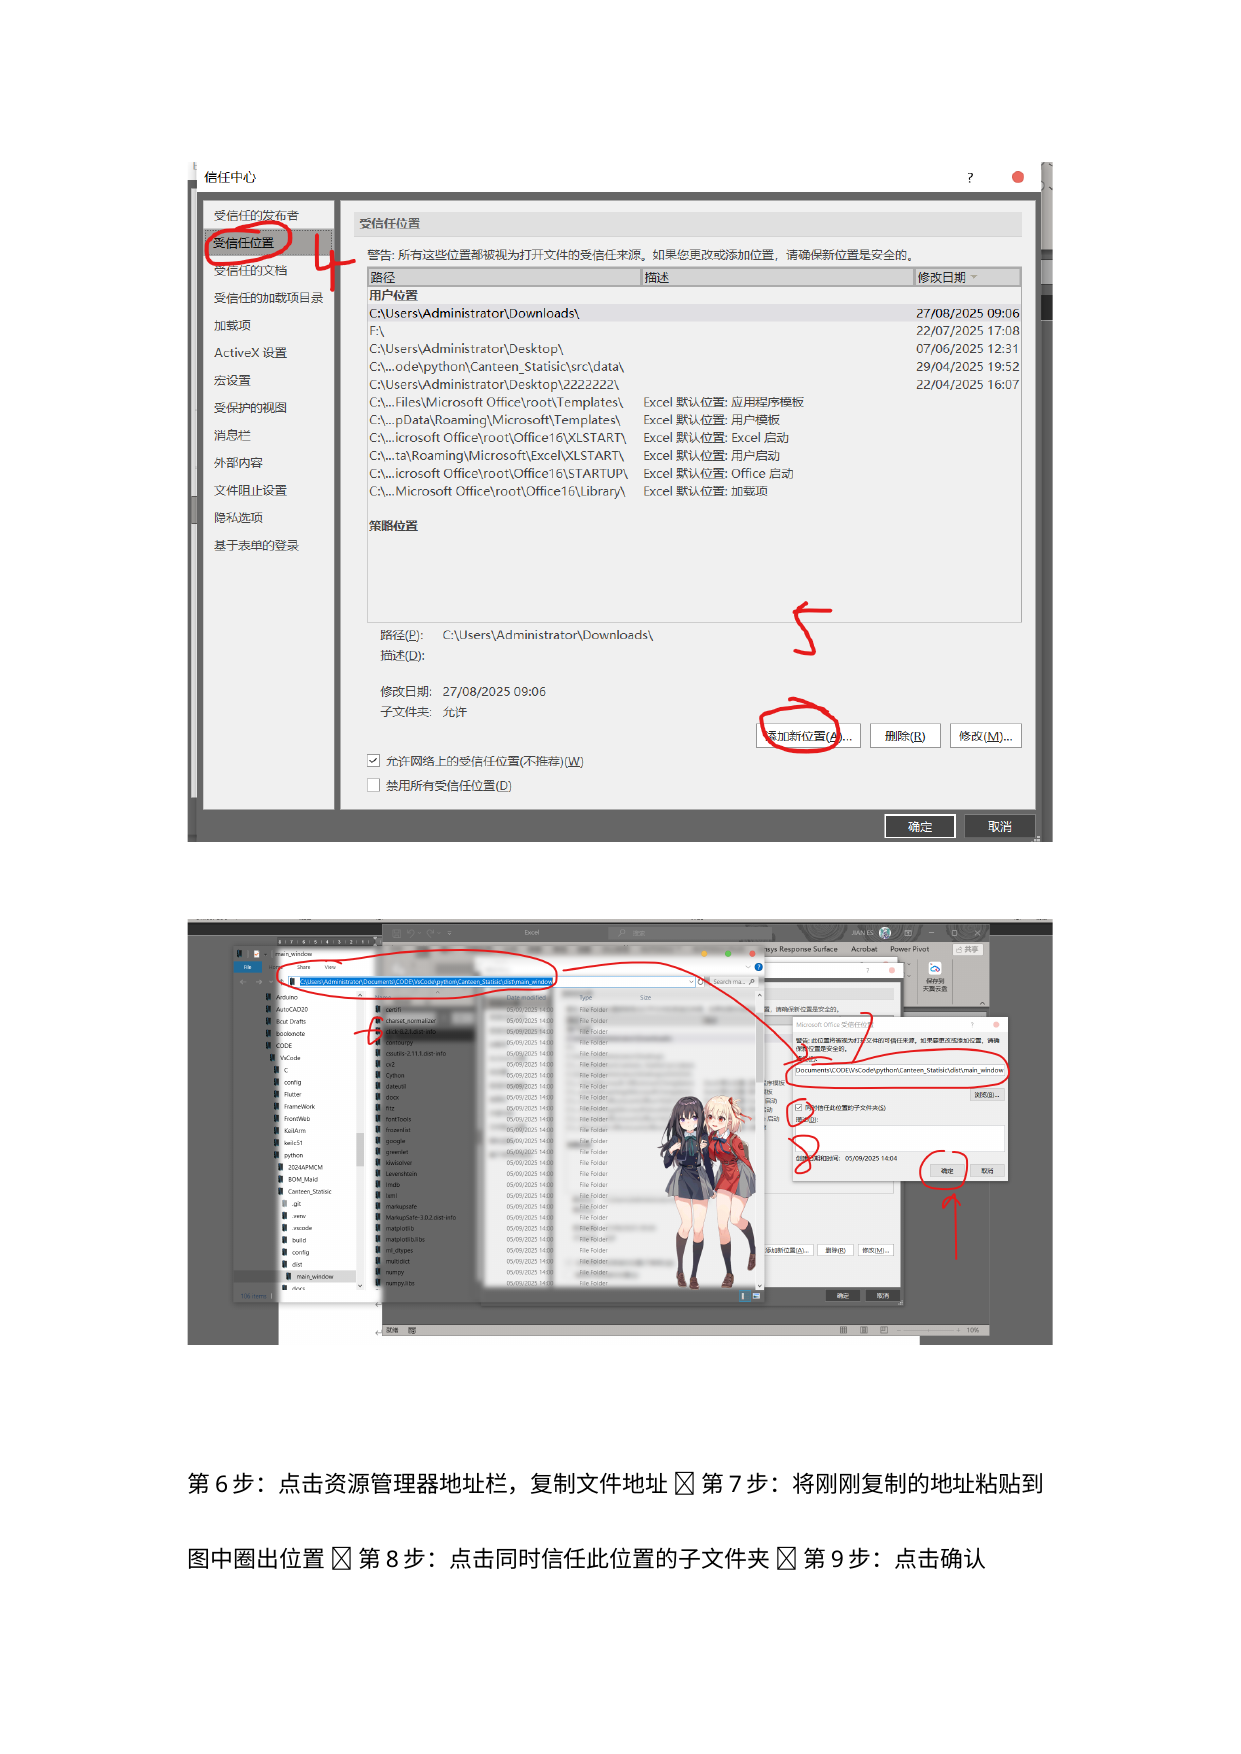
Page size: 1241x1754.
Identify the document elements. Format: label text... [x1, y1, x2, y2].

picture [187, 162, 1053, 842]
picture [187, 919, 1053, 1345]
text 第6步：点击资源管理器地址栏，复制文件地址 第7步：将刚刚复制的地址粘贴到图中圈出位置 第8步：点击同时信任此位置的子文件夹 第9步：点击确认 [187, 1450, 1053, 1589]
